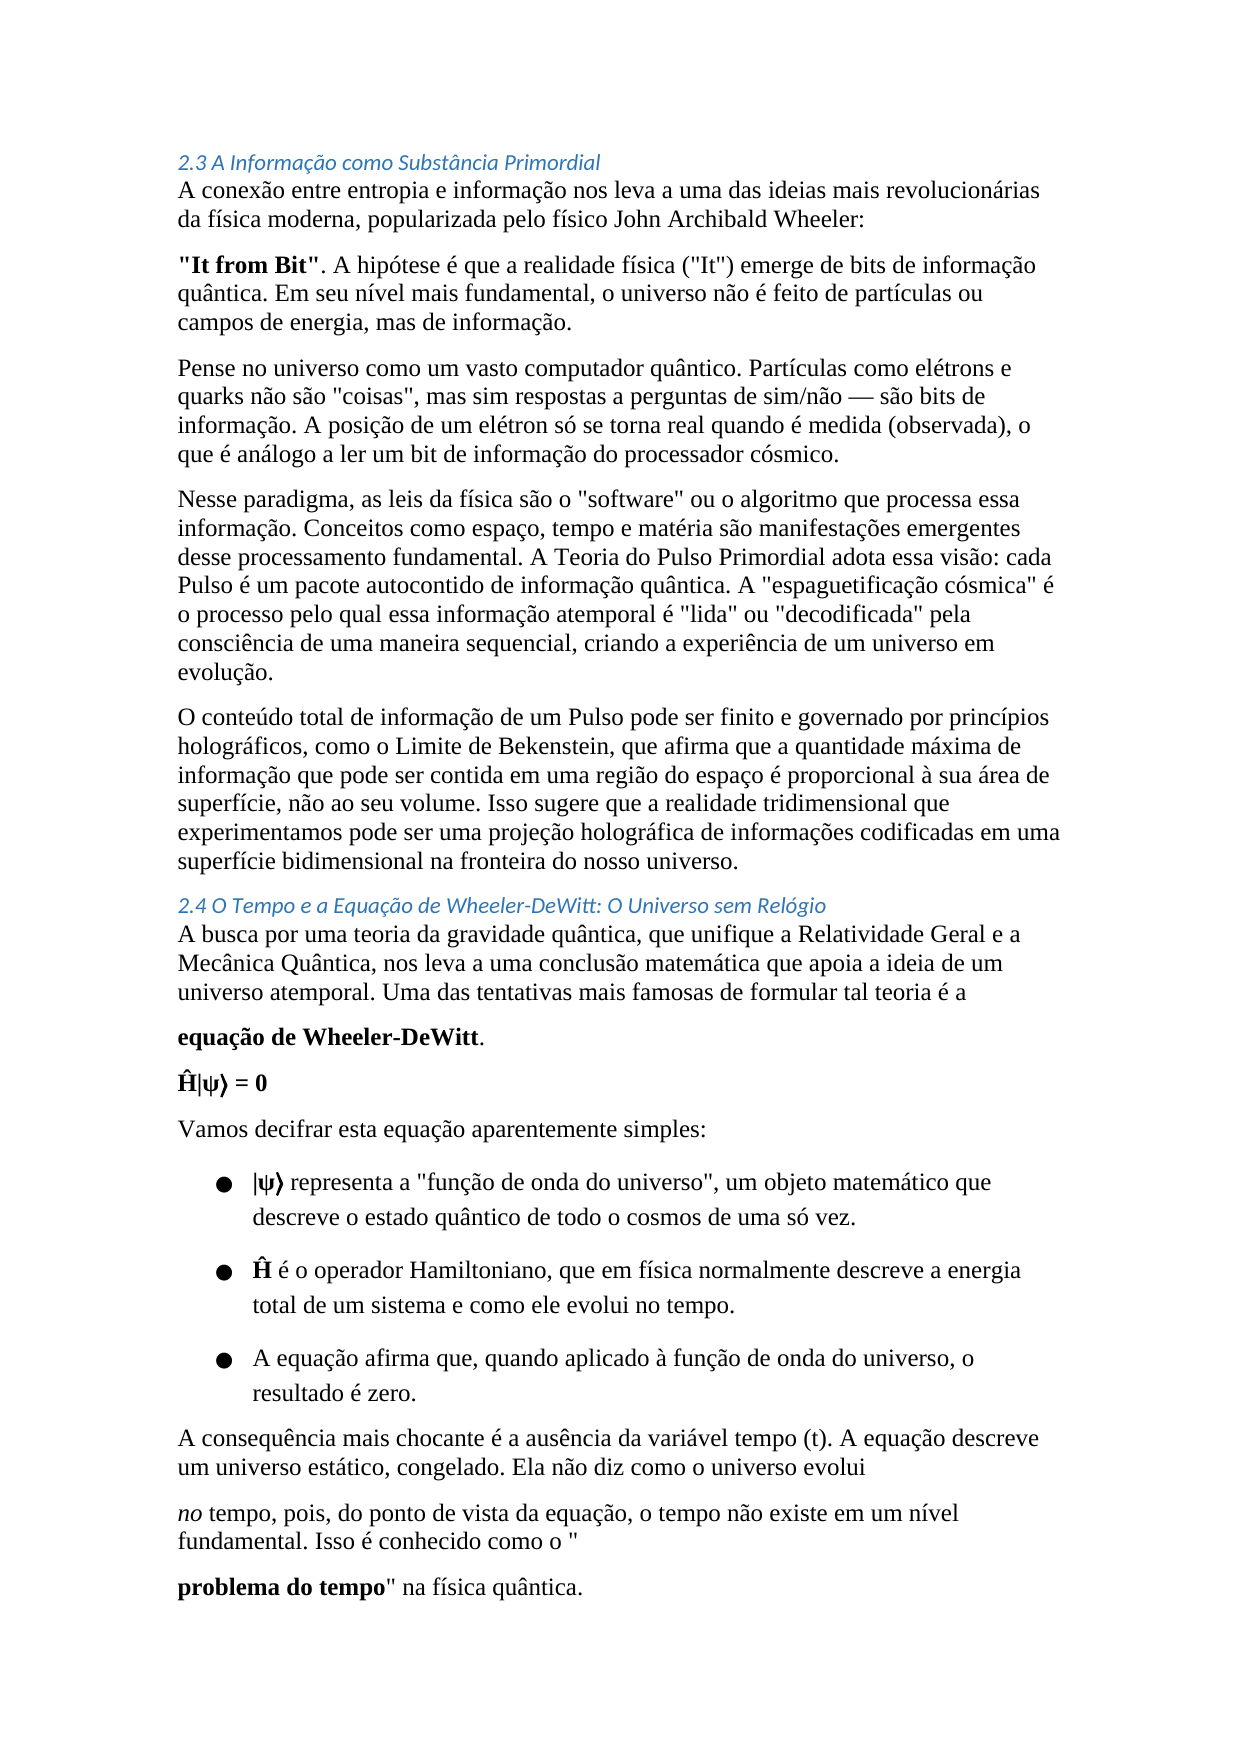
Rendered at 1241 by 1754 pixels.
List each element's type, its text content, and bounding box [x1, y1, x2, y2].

text A busca por uma teoria da gravidade quântica, que unifique a Relatividade Geral e a Mecânica Quântica, nos leva a uma conclusão matemática que apoia a ideia de um universo atemporal. Uma das tentativas mais famosas de formular tal teoria é a [177, 919, 1063, 1006]
list Ĥ é o operador Hamiltoniano, que em física normalmente descreve a energia total de um sistema e como ele evolui no tempo. [215, 1247, 1063, 1319]
text equação de Wheeler-DeWitt. [177, 1022, 1063, 1051]
text A conexão entre entropia e informação nos leva a uma das ideias mais revolucionárias da física moderna, popularizada pelo físico John Archibald Wheeler: [177, 176, 1063, 233]
text Vamos decifrar esta equação aparentemente simples: [177, 1114, 1063, 1142]
list A equação afirma que, quando aplicado à função de onda do universo, o resultado é zero. [215, 1335, 1063, 1407]
text A consequência mais chocante é a ausência da variável tempo (t). A equação descreve um universo estático, congelado. Ela não diz como o universo evolui [177, 1423, 1063, 1481]
text problema do tempo" na física quântica. [177, 1572, 1063, 1601]
text "It from Bit". A hipótese é que a realidade física ("It") emerge de bits de informação quântica. Em seu nível mais fundamental, o universo não é feito de partículas ou campos de energia, mas de informação. [177, 250, 1063, 336]
text Ĥ|ψ⟩ = 0 [177, 1068, 1063, 1097]
text Nesse paradigma, as leis da física são o "software" ou o algoritmo que processa essa informação. Conceitos como espaço, tempo e matéria são manifestações emergentes desse processamento fundamental. A Teoria do Pulso Primordial adota essa visão: cada Pulso é um pacote autocontido de informação quântica. A "espaguetificação cósmica" é o processo pelo qual essa informação atemporal é "lida" ou "decodificada" pela consciência de uma maneira sequencial, criando a experiência de um universo em evolução. [177, 484, 1063, 686]
text no tempo, pois, do ponto de vista da equação, o tempo não existe em um nível fundamental. Isso é conhecido como o " [177, 1498, 1063, 1555]
text O conteúdo total de informação de um Pulso pode ser finito e governado por princípios holográficos, como o Limite de Bekenstein, que afirma que a quantidade máxima de informação que pode ser contida em uma região do espaço é proporcional à sua área de superfície, não ao seu volume. Isso sugere que a realidade tridimensional que experimentamos pode ser uma projeção holográfica de informações codificadas em uma superfície bidimensional na fronteira do nosso universo. [177, 702, 1063, 875]
subtitle 2.3 A Informação como Substância Primordial [177, 148, 1063, 176]
list |ψ⟩ representa a "função de onda do universo", um objeto matemático que descreve o estado quântico de todo o cosmos de uma só vez. [215, 1159, 1063, 1231]
text Pense no universo como um vasto computador quântico. Partículas como elétrons e quarks não são "coisas", mas sim respostas a perguntas de sim/não — são bits de informação. A posição de um elétron só se torna real quando é medida (observada), o que é análogo a ler um bit de informação do processador cósmico. [177, 353, 1063, 468]
subtitle 2.4 O Tempo e a Equação de Wheeler-DeWitt: O Universo sem Relógio [177, 891, 1063, 919]
